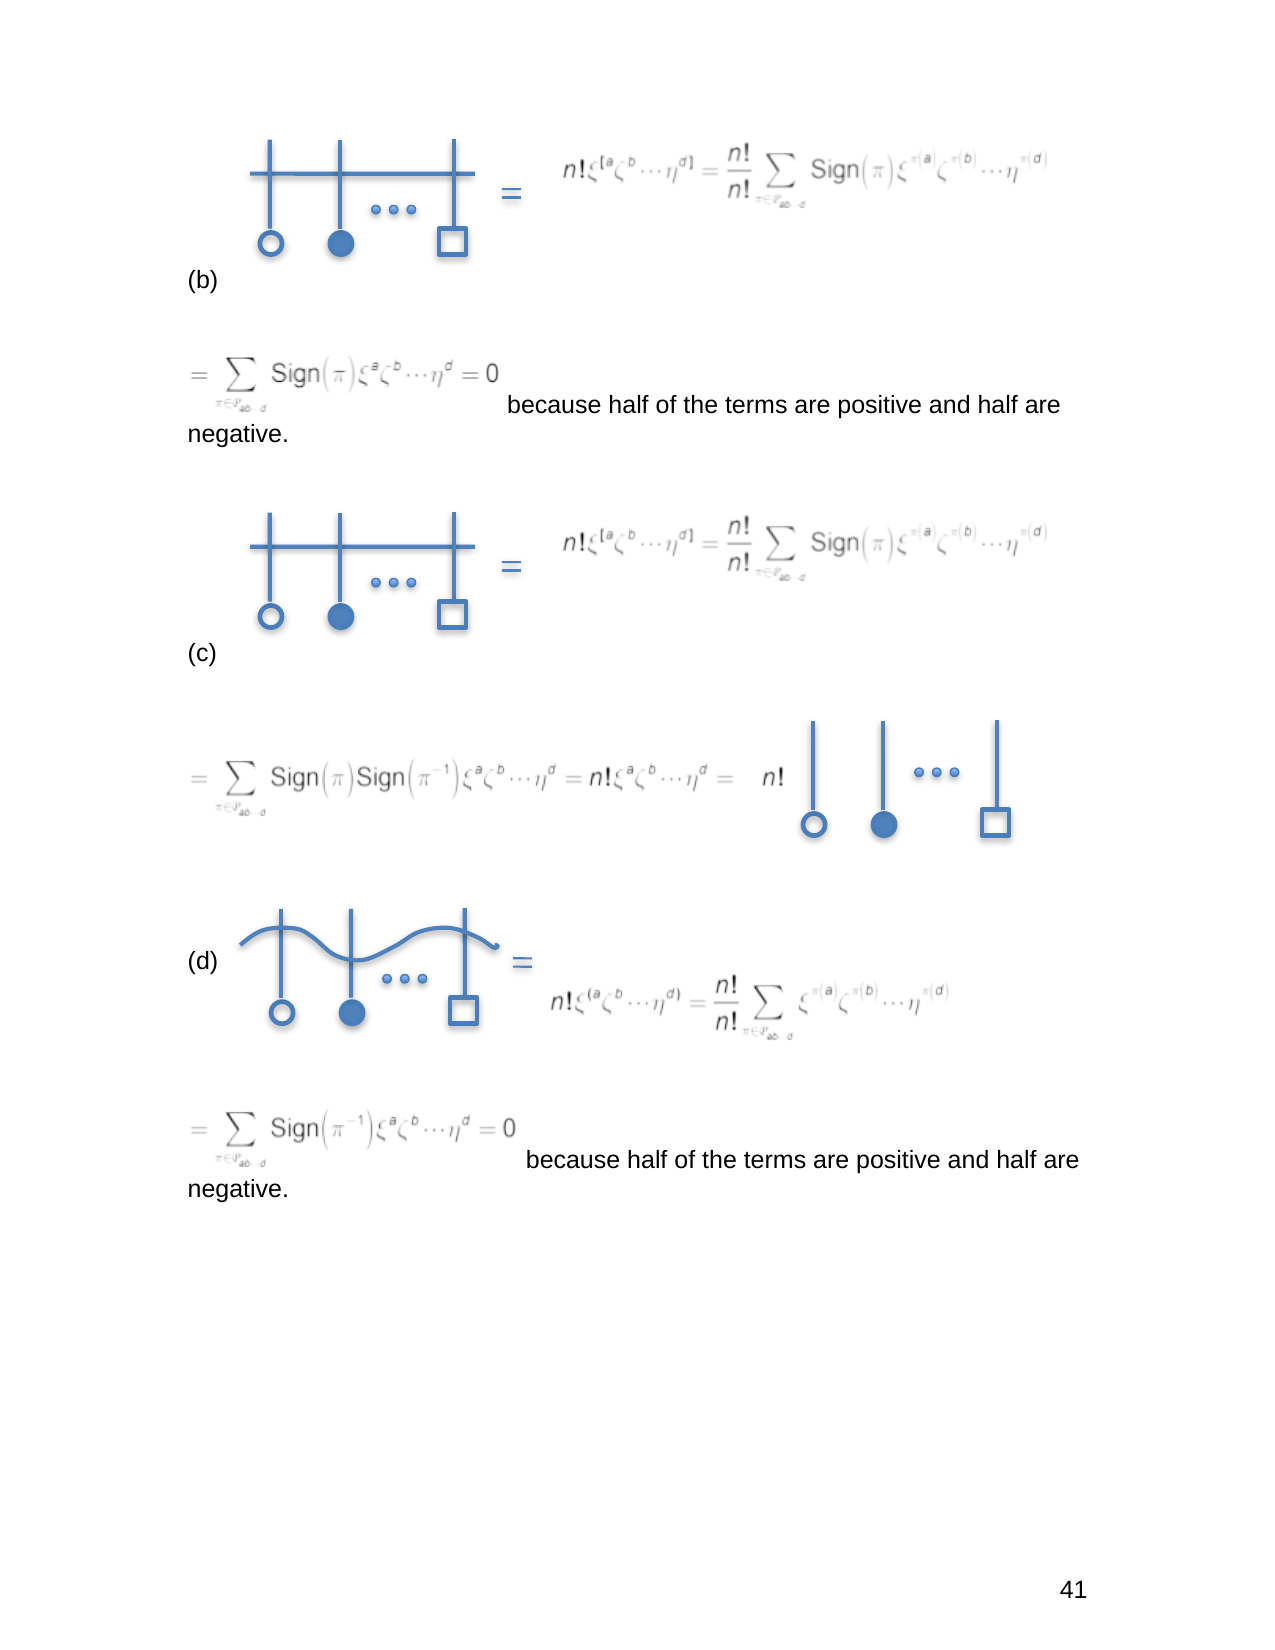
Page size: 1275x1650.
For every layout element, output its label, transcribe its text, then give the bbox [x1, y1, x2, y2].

text (d) [187, 904, 1087, 1047]
text because half of the terms are positive and half are negative. [187, 1104, 1087, 1203]
text (c) [187, 505, 1087, 667]
text (b) [187, 132, 1087, 294]
text because half of the terms are positive and half are negative. [187, 351, 1087, 448]
